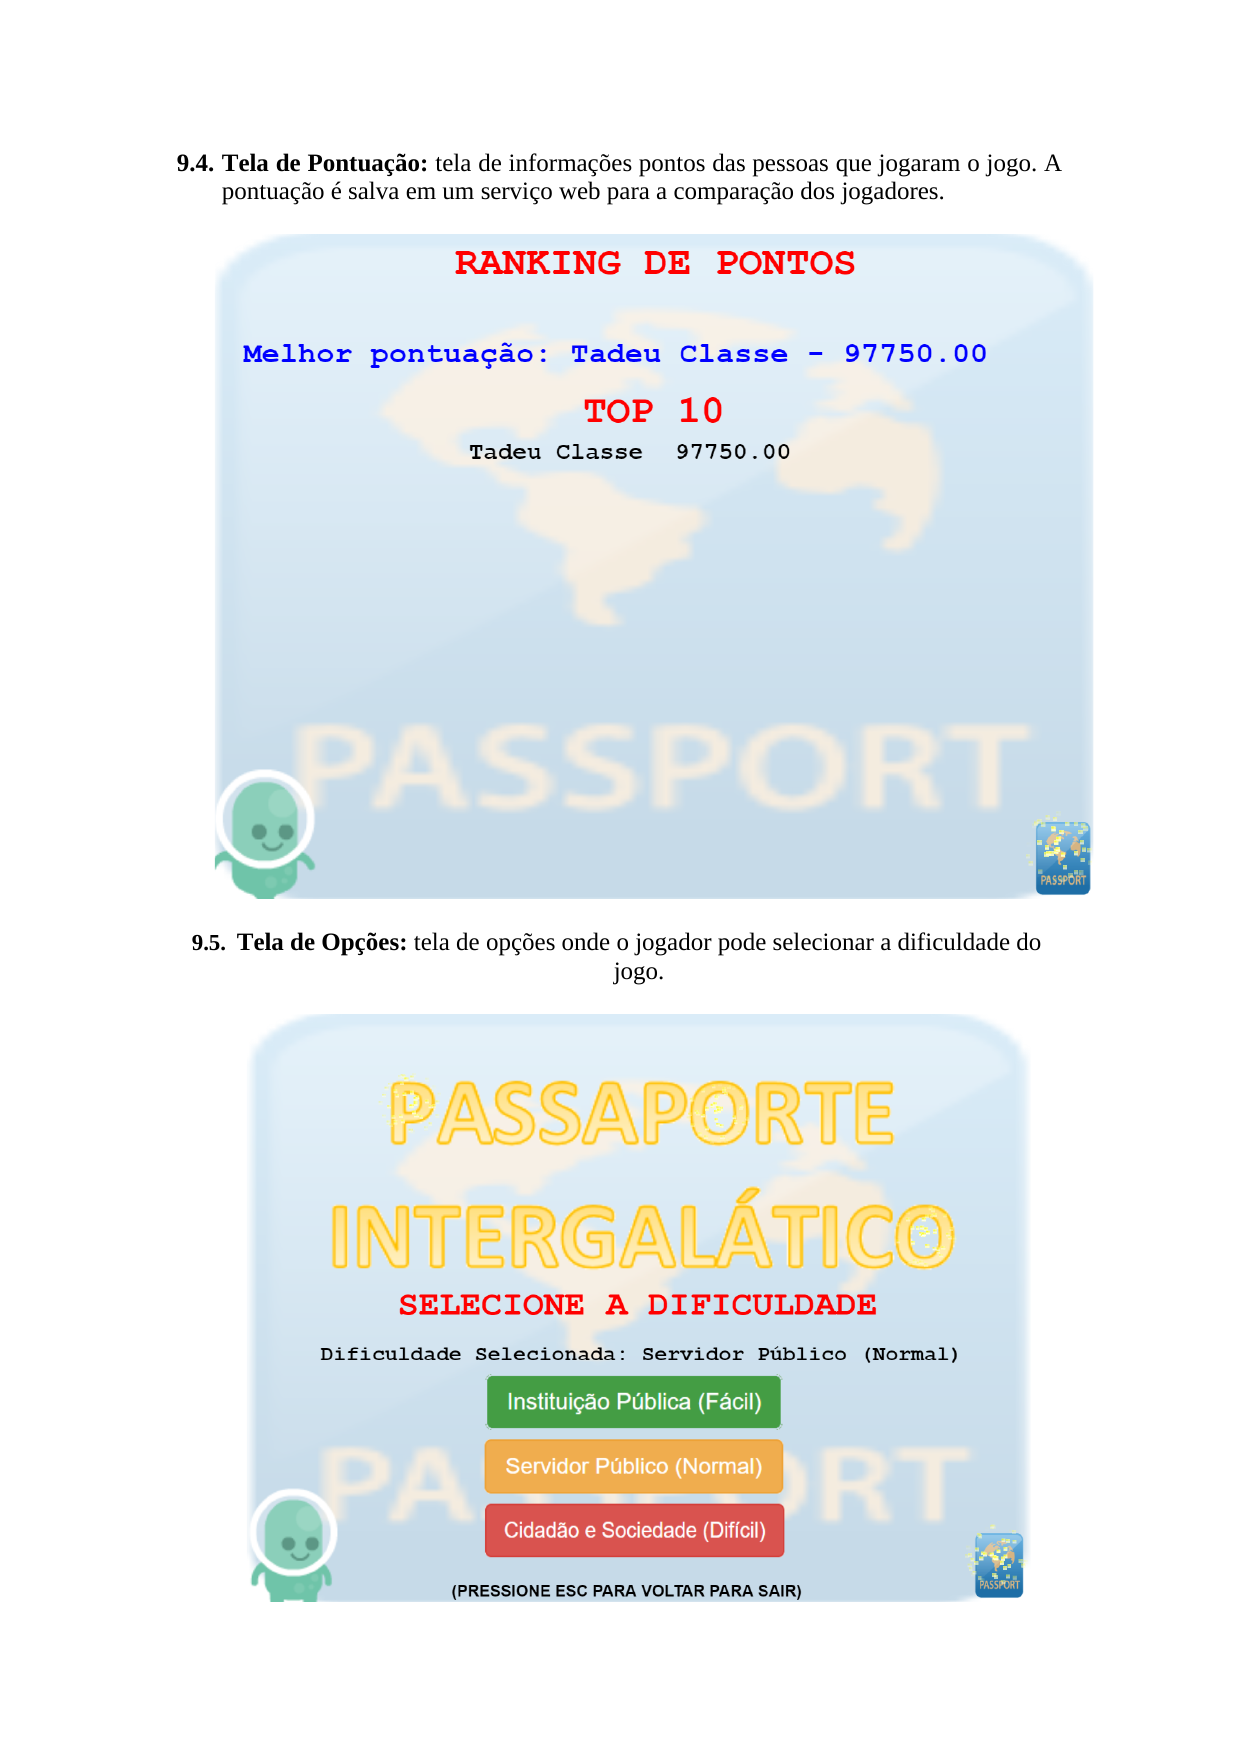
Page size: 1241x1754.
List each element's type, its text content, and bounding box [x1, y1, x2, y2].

list Tela de Pontuação: tela de informações pontos das pessoas que jogaram o jogo. A pontuação é salva em um serviço web para a comparação dos jogadores. [177, 148, 1063, 205]
list Tela de Opções: tela de opções onde o jogador pode selecionar a dificuldade do jogo. [170, 927, 1063, 985]
picture [214, 234, 1094, 899]
picture [246, 1014, 1031, 1602]
